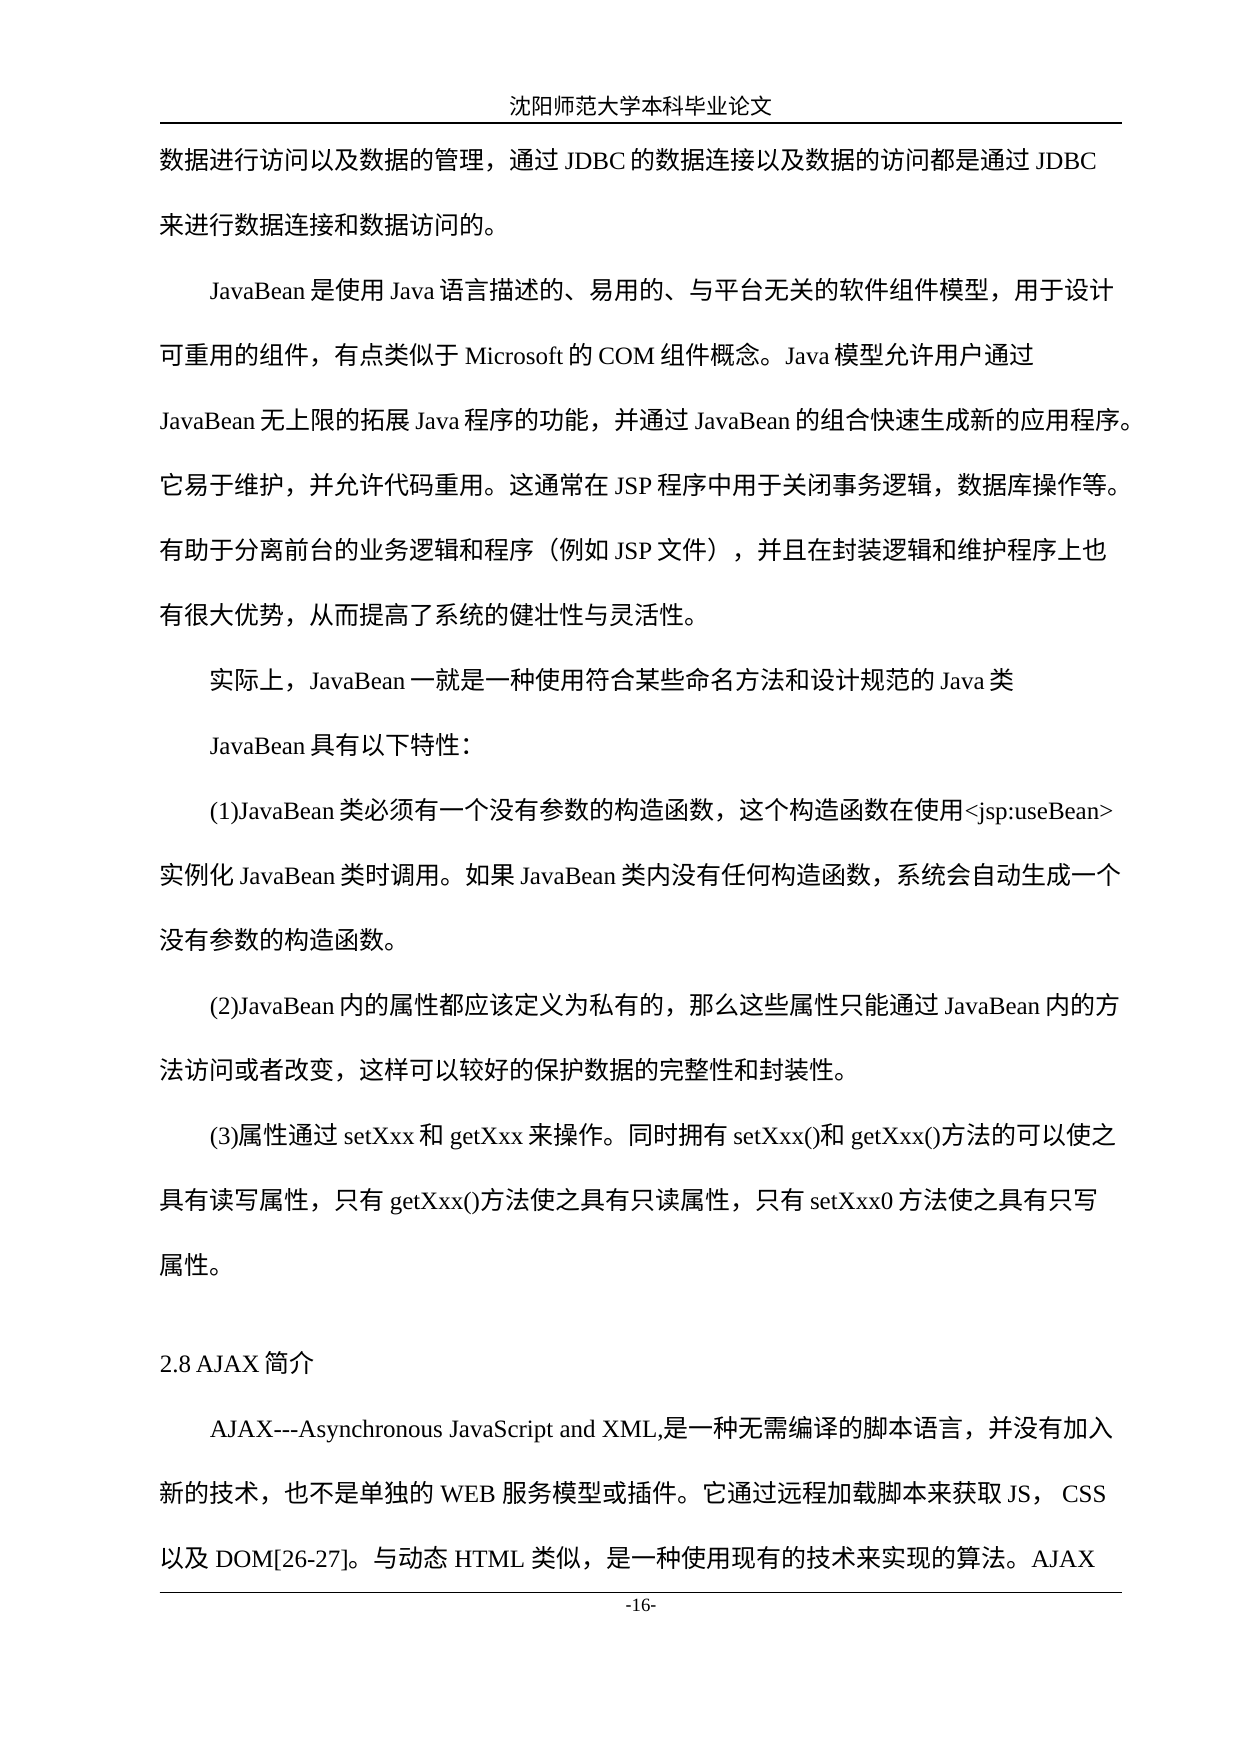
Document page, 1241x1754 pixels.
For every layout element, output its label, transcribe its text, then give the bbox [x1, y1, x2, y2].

text (3)属性通过setXxx和getXxx来操作。同时拥有setXxx()和getXxx()方法的可以使之具有读写属性，只有getXxx()方法使之具有只读属性，只有setXxx0方法使之具有只写属性。 [159, 1101, 1122, 1296]
text JavaBean具有以下特性： [159, 711, 1122, 776]
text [159, 126, 1122, 256]
text 实际上，JavaBean一就是一种使用符合某些命名方法和设计规范的Java类 [159, 646, 1122, 711]
text (2)JavaBean内的属性都应该定义为私有的，那么这些属性只能通过JavaBean内的方法访问或者改变，这样可以较好的保护数据的完整性和封装性。 [159, 971, 1122, 1101]
text JavaBean是使用Java语言描述的、易用的、与平台无关的软件组件模型，用于设计可重用的组件，有点类似于Microsoft的COM组件概念。Java模型允许用户通过JavaBean无上限的拓展Java程序的功能，并通过JavaBean的组合快速生成新的应用程序。它易于维护，并允许代码重用。这通常在JSP程序中用于关闭事务逻辑，数据库操作等。有助于分离前台的业务逻辑和程序（例如JSP文件），并且在封装逻辑和维护程序上也有很大优势，从而提高了系统的健壮性与灵活性。 [159, 256, 1122, 646]
text (1)JavaBean类必须有一个没有参数的构造函数，这个构造函数在使用<jsp:useBean>实例化JavaBean类时调用。如果JavaBean类内没有任何构造函数，系统会自动生成一个没有参数的构造函数。 [159, 776, 1122, 971]
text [159, 1394, 1122, 1589]
subtitle 2.8 AJAX简介 [159, 1329, 1122, 1394]
